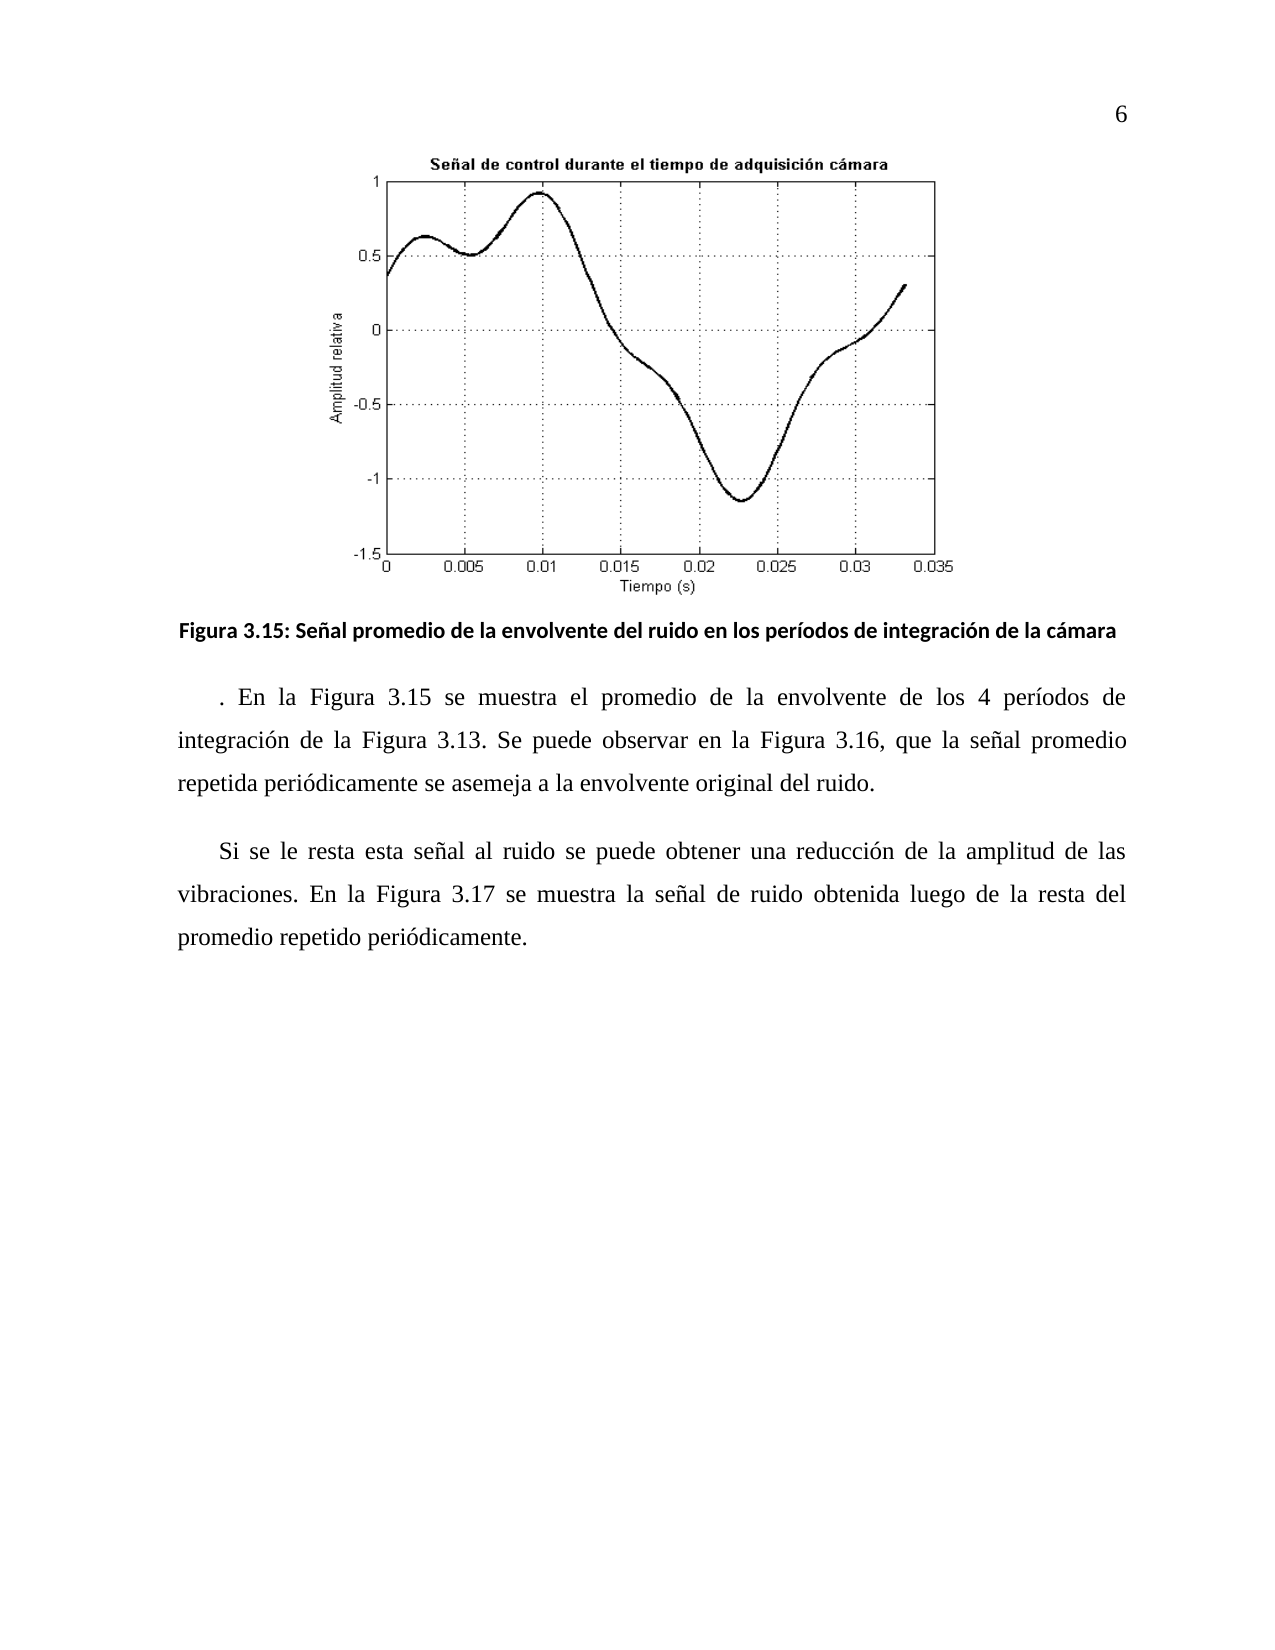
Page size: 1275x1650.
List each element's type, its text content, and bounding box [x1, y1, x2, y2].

picture [295, 147, 1001, 604]
